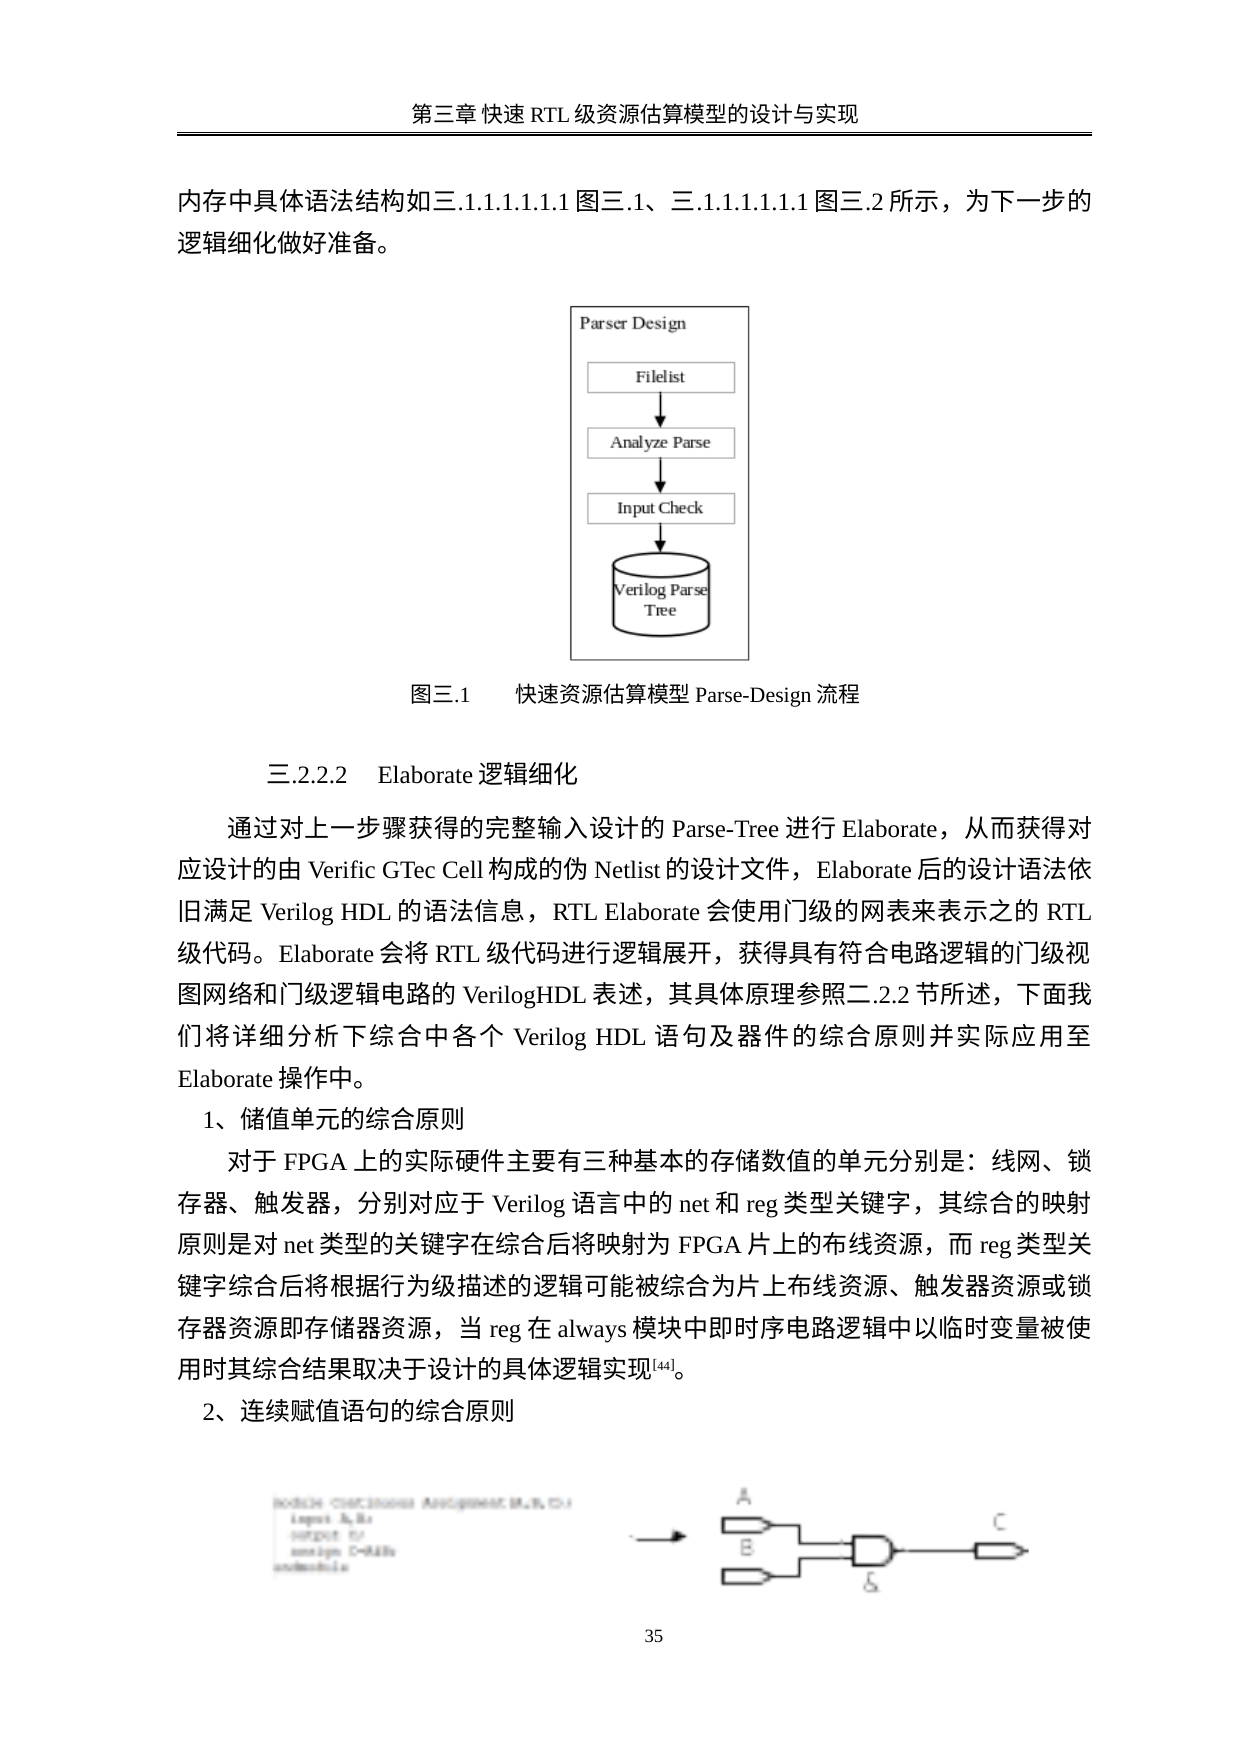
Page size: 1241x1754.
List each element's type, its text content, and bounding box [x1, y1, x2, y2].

text 通过对上一步骤获得的完整输入设计的Parse-Tree进行Elaborate，从而获得对应设计的由Verific GTec Cell构成的伪Netlist的设计文件，Elaborate后的设计语法依旧满足Verilog HDL的语法信息，RTL Elaborate会使用门级的网表来表示之的RTL级代码。Elaborate会将RTL级代码进行逻辑展开，获得具有符合电路逻辑的门级视图网络和门级逻辑电路的VerilogHDL表述，其具体原理参照2.2.2节所述，下面我们将详细分析下综合中各个Verilog HDL语句及器件的综合原则并实际应用至Elaborate操作中。 [177, 804, 1092, 1096]
text 对于FPGA上的实际硬件主要有三种基本的存储数值的单元分别是：线网、锁存器、触发器，分别对应于Verilog语言中的net和reg类型关键字，其综合的映射原则是对net类型的关键字在综合后将映射为FPGA片上的布线资源，而reg类型关键字综合后将根据行为级描述的逻辑可能被综合为片上布线资源、触发器资源或锁存器资源即存储器资源，当reg在always模块中即时序电路逻辑中以临时变量被使用时其综合结果取决于设计的具体逻辑实现[44]。 [177, 1137, 1092, 1387]
subtitle Elaborate逻辑细化 [266, 750, 1092, 791]
text 快速资源估算模型Parse-Design流程 [177, 677, 1092, 709]
text 2、连续赋值语句的综合原则 [177, 1387, 1092, 1429]
text 通过输入校验后的RTL设计将被构造为Verific Parse Tree结构存储在内存中，内存中具体语法结构如图3.1、图3.2所示，为下一步的逻辑细化做好准备。 [177, 177, 1092, 261]
text 1、储值单元的综合原则 [177, 1096, 1092, 1137]
